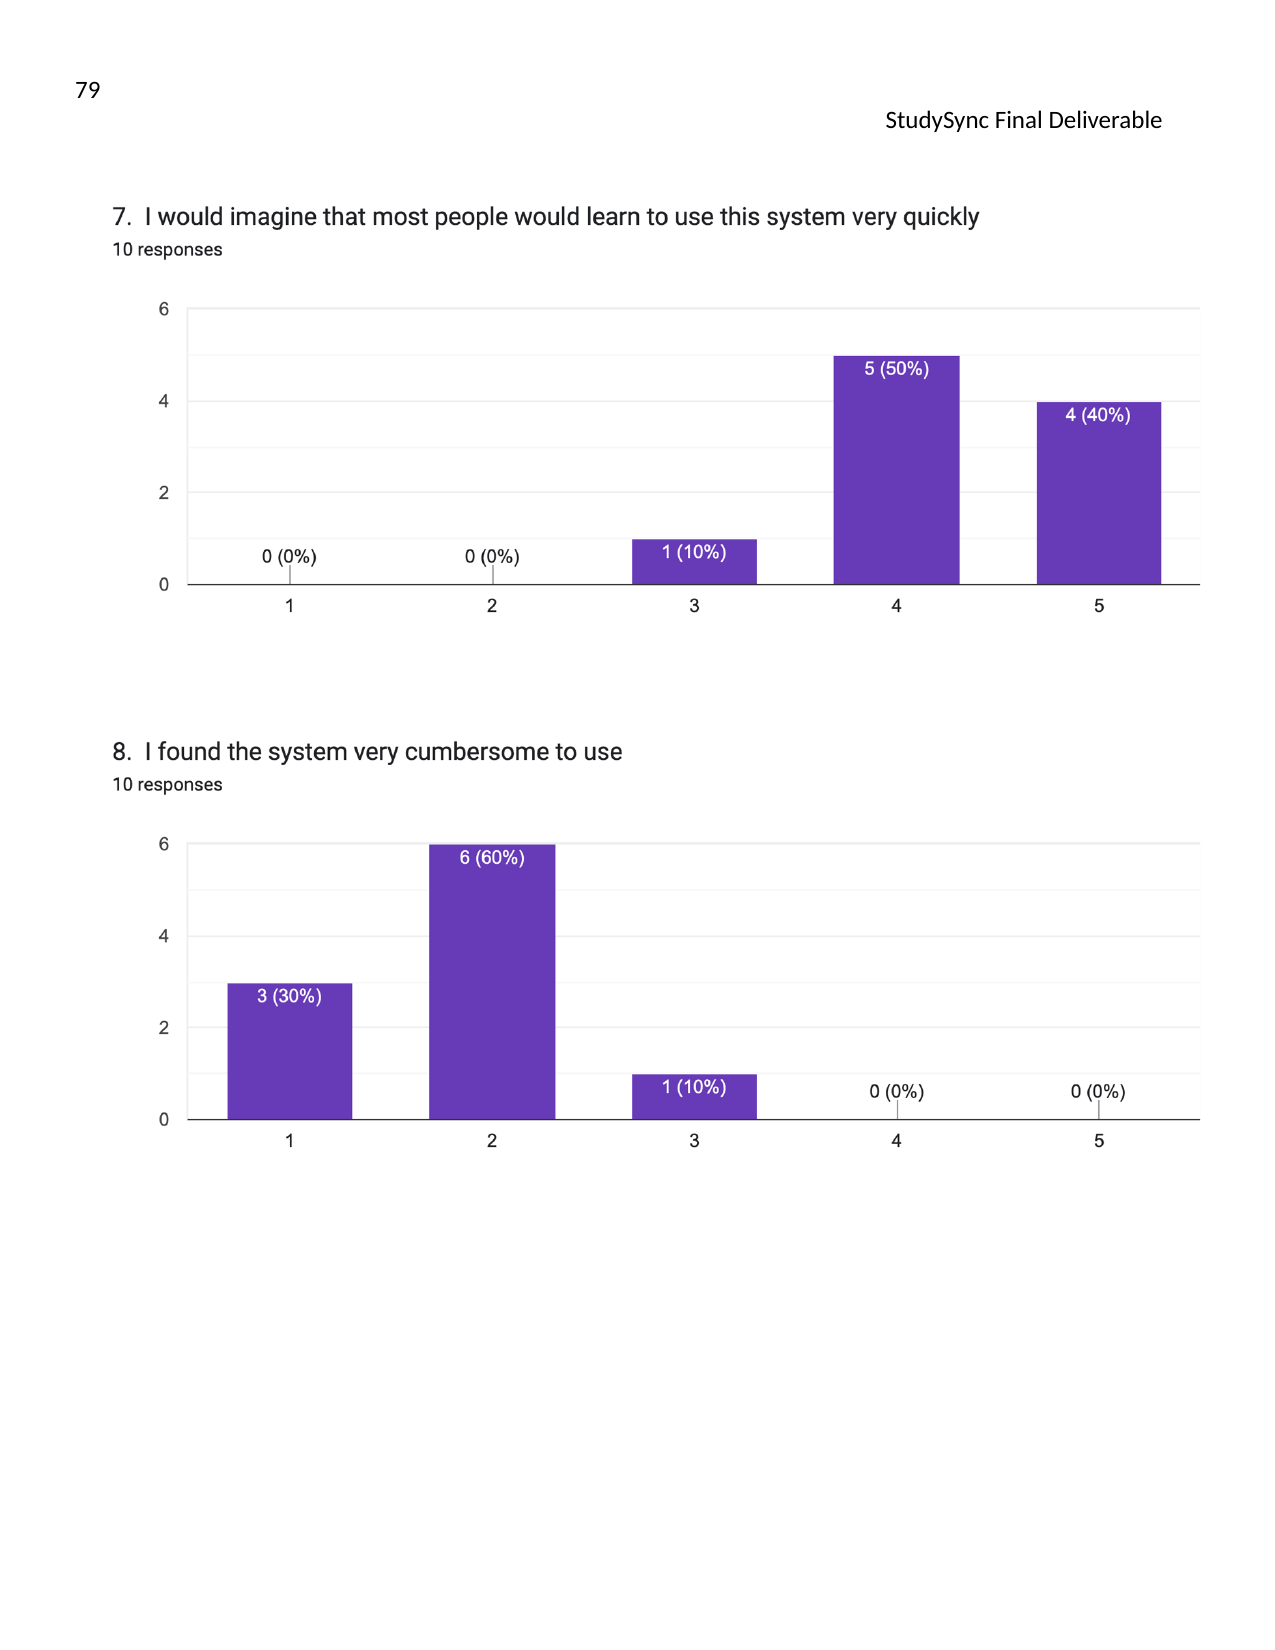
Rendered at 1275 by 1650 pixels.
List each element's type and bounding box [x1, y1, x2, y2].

picture [75, 163, 1200, 1234]
